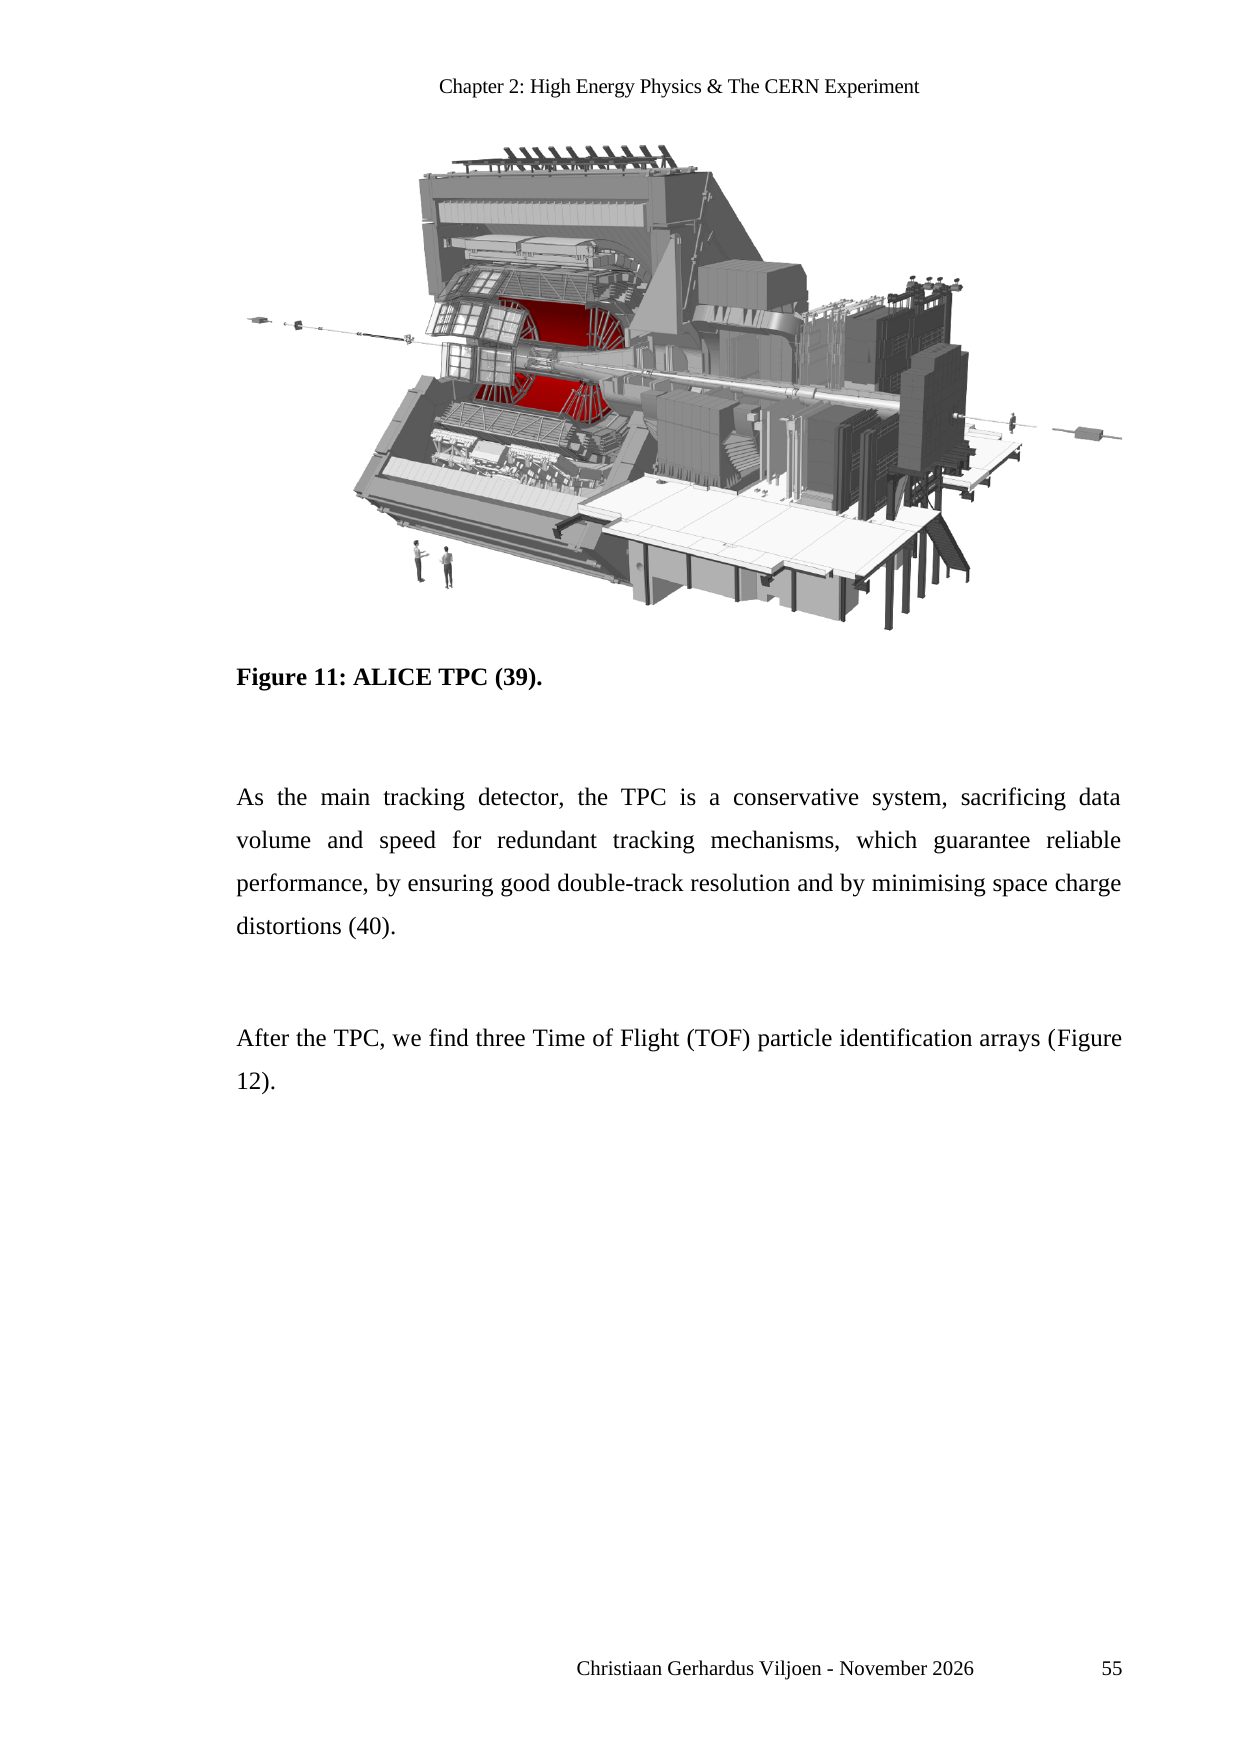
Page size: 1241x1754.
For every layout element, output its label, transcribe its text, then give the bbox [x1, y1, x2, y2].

text Figure 11: ALICE TPC . [236, 662, 1122, 691]
text As the main tracking detector, the TPC is a conservative system, sacrificing data volume and speed for redundant tracking mechanisms, which guarantee reliable performance, by ensuring good double-track resolution and by minimising space charge distortions . [236, 782, 1122, 940]
text After the TPC, we find three Time of Flight (TOF) particle identification arrays (Figure 13). [236, 1023, 1122, 1094]
picture [236, 135, 1123, 636]
